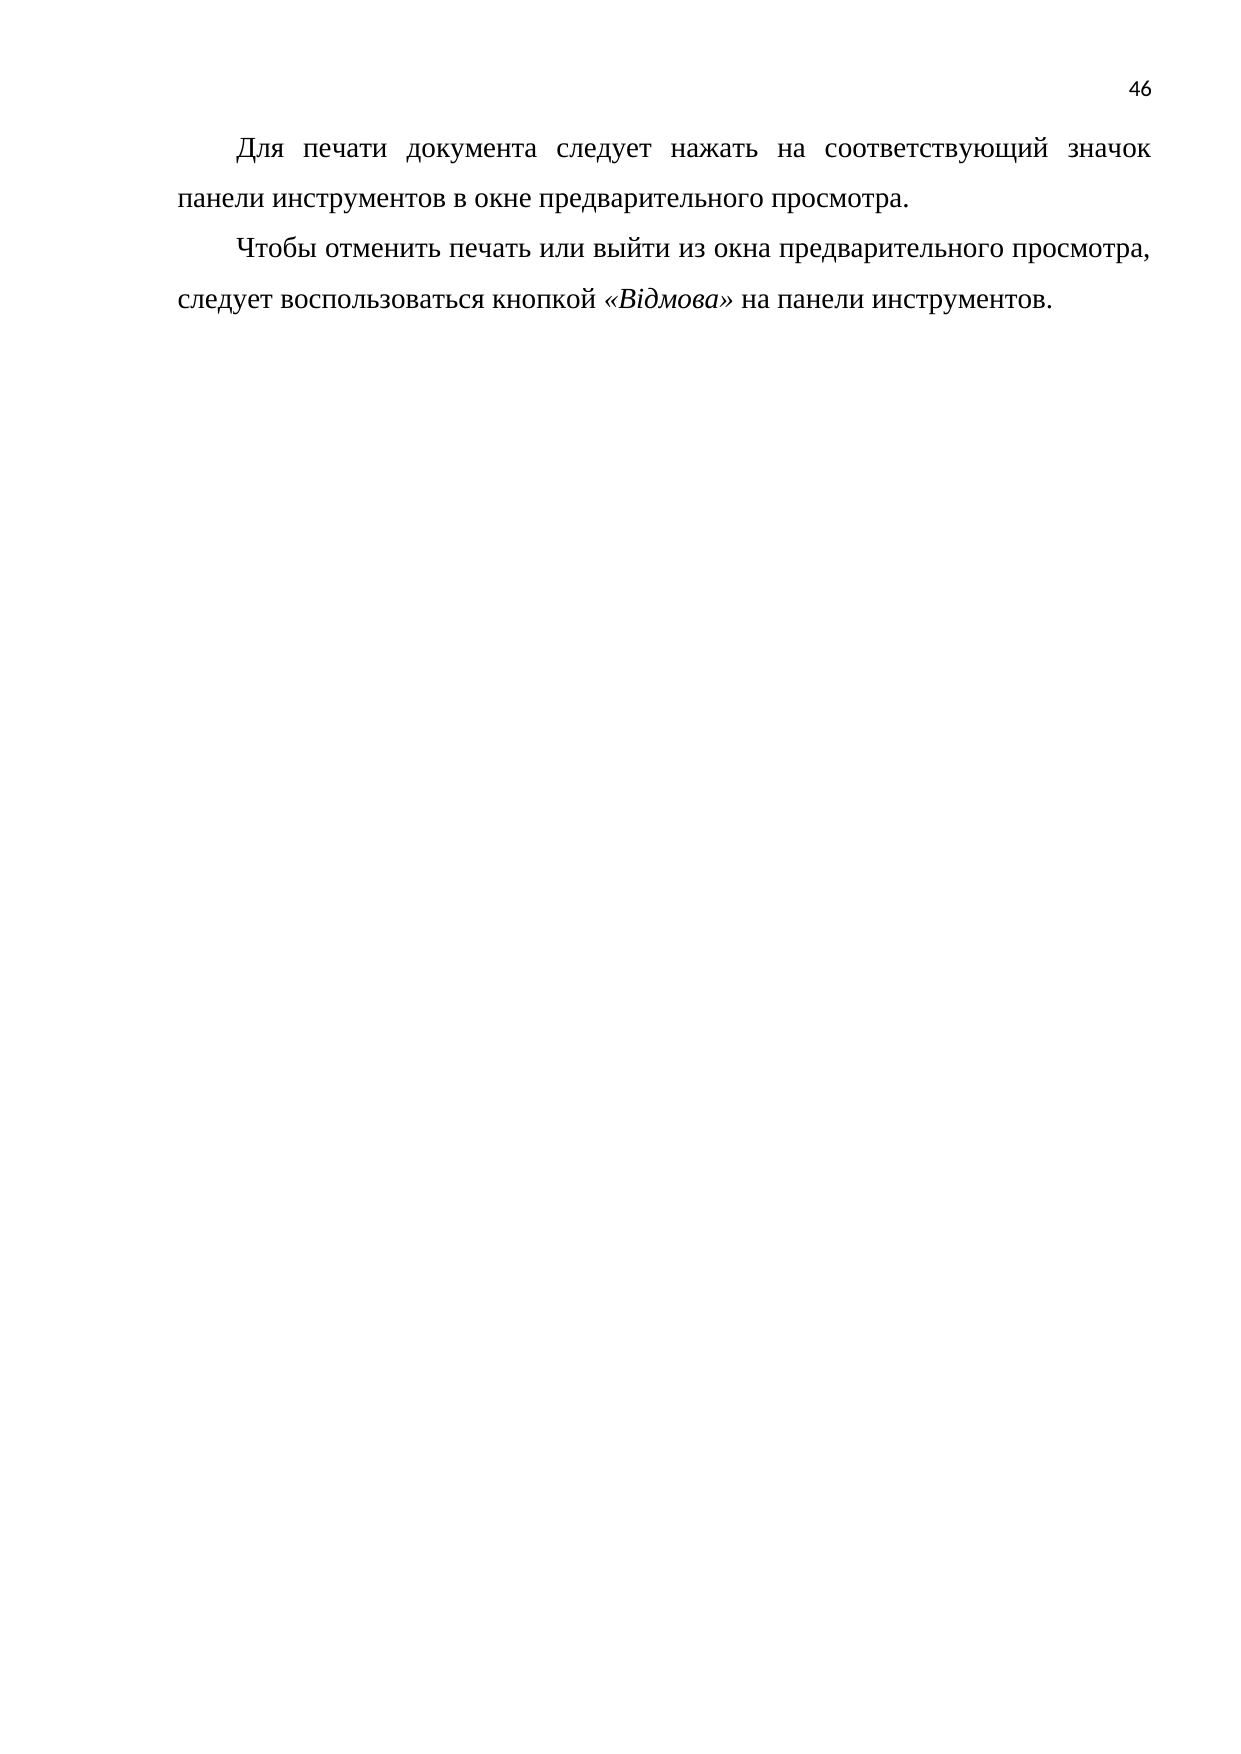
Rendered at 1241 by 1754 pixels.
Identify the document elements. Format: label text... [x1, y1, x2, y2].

list Для печати документа следует нажать на соответствующий значок панели инструментов в окне предварительного просмотра. [177, 130, 1152, 214]
list Чтобы отменить печать или выйти из окна предварительного просмотра, следует воспользоваться кнопкой «Відмова» на панели инструментов. [177, 230, 1152, 314]
